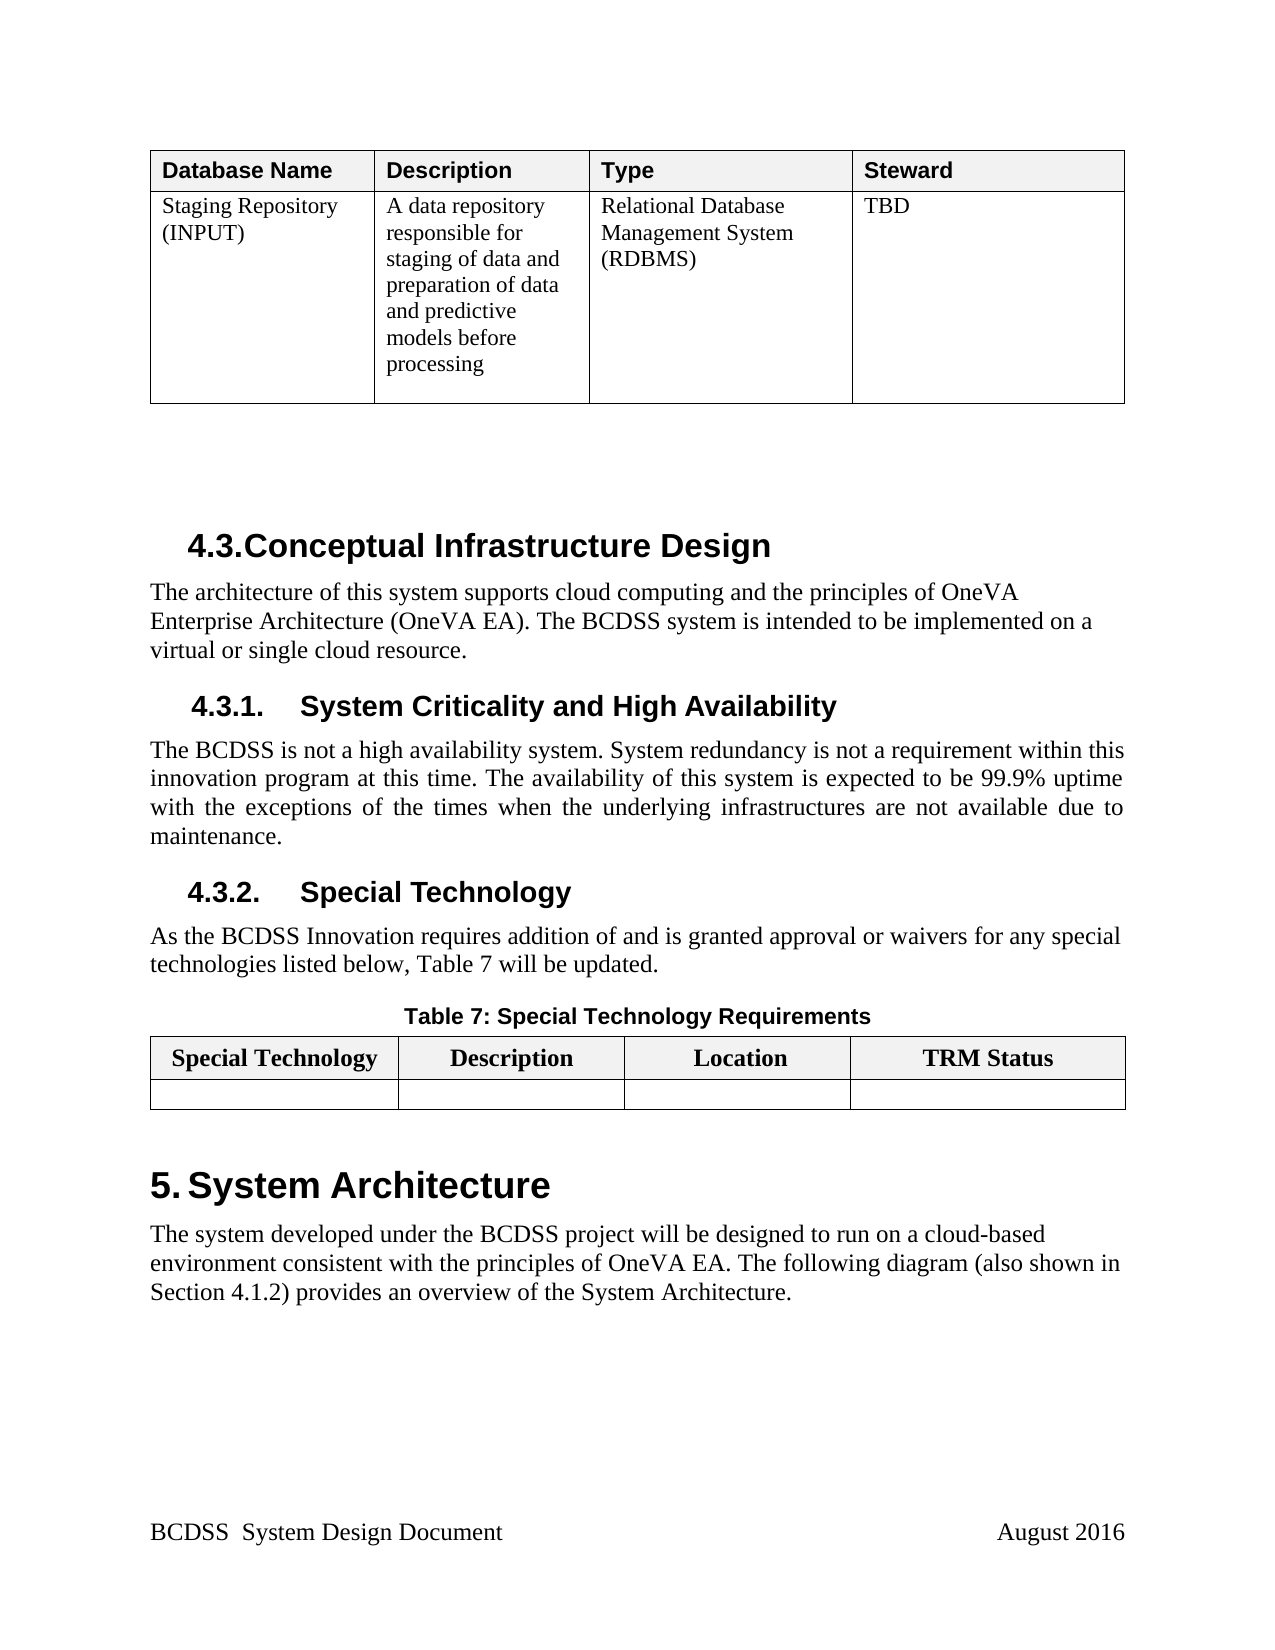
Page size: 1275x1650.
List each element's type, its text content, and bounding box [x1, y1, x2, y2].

text The architecture of this system supports cloud computing and the principles of OneVA Enterprise Architecture (OneVA EA). The BCDSS system is intended to be implemented on a virtual or single cloud resource. [150, 577, 1125, 664]
text The system developed under the BCDSS project will be designed to run on a cloud-based environment consistent with the principles of OneVA EA. The following diagram (also shown in Section 4.1.2) provides an overview of the System Architecture. [150, 1219, 1125, 1305]
subtitle Special Technology [187, 875, 1125, 908]
table_header Type [590, 151, 852, 191]
text Table 7: Special Technology Requirements [150, 1003, 1125, 1029]
table_cell Staging Repository (INPUT) [151, 192, 374, 403]
table_header Description [399, 1037, 624, 1079]
table_header Location [625, 1037, 850, 1079]
subtitle System Criticality and High Availability [191, 689, 1125, 722]
table_cell [399, 1080, 624, 1109]
table_header Description [375, 151, 589, 191]
table_cell A data repository responsible for staging of data and preparation of data and predictive models before processing [375, 192, 589, 403]
subtitle Conceptual Infrastructure Design [187, 526, 1125, 565]
text The BCDSS is not a high availability system. System redundancy is not a requirement within this innovation program at this time. The availability of this system is expected to be 99.9% uptime with the exceptions of the times when the underlying infrastructures are not available due to maintenance. [150, 735, 1125, 850]
table_header TRM Status [851, 1037, 1125, 1079]
subtitle System Architecture [150, 1163, 1125, 1207]
table_header Special Technology [151, 1037, 398, 1079]
table_header Steward [853, 151, 1124, 191]
text As the BCDSS Innovation requires addition of and is granted approval or waivers for any special technologies listed below, Table 7 will be updated. [150, 921, 1125, 978]
table_cell TBD [853, 192, 1124, 403]
table_header Database Name [151, 151, 374, 191]
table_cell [590, 192, 852, 403]
table_cell [851, 1080, 1125, 1109]
table_cell [625, 1080, 850, 1109]
table_cell [151, 1080, 398, 1109]
